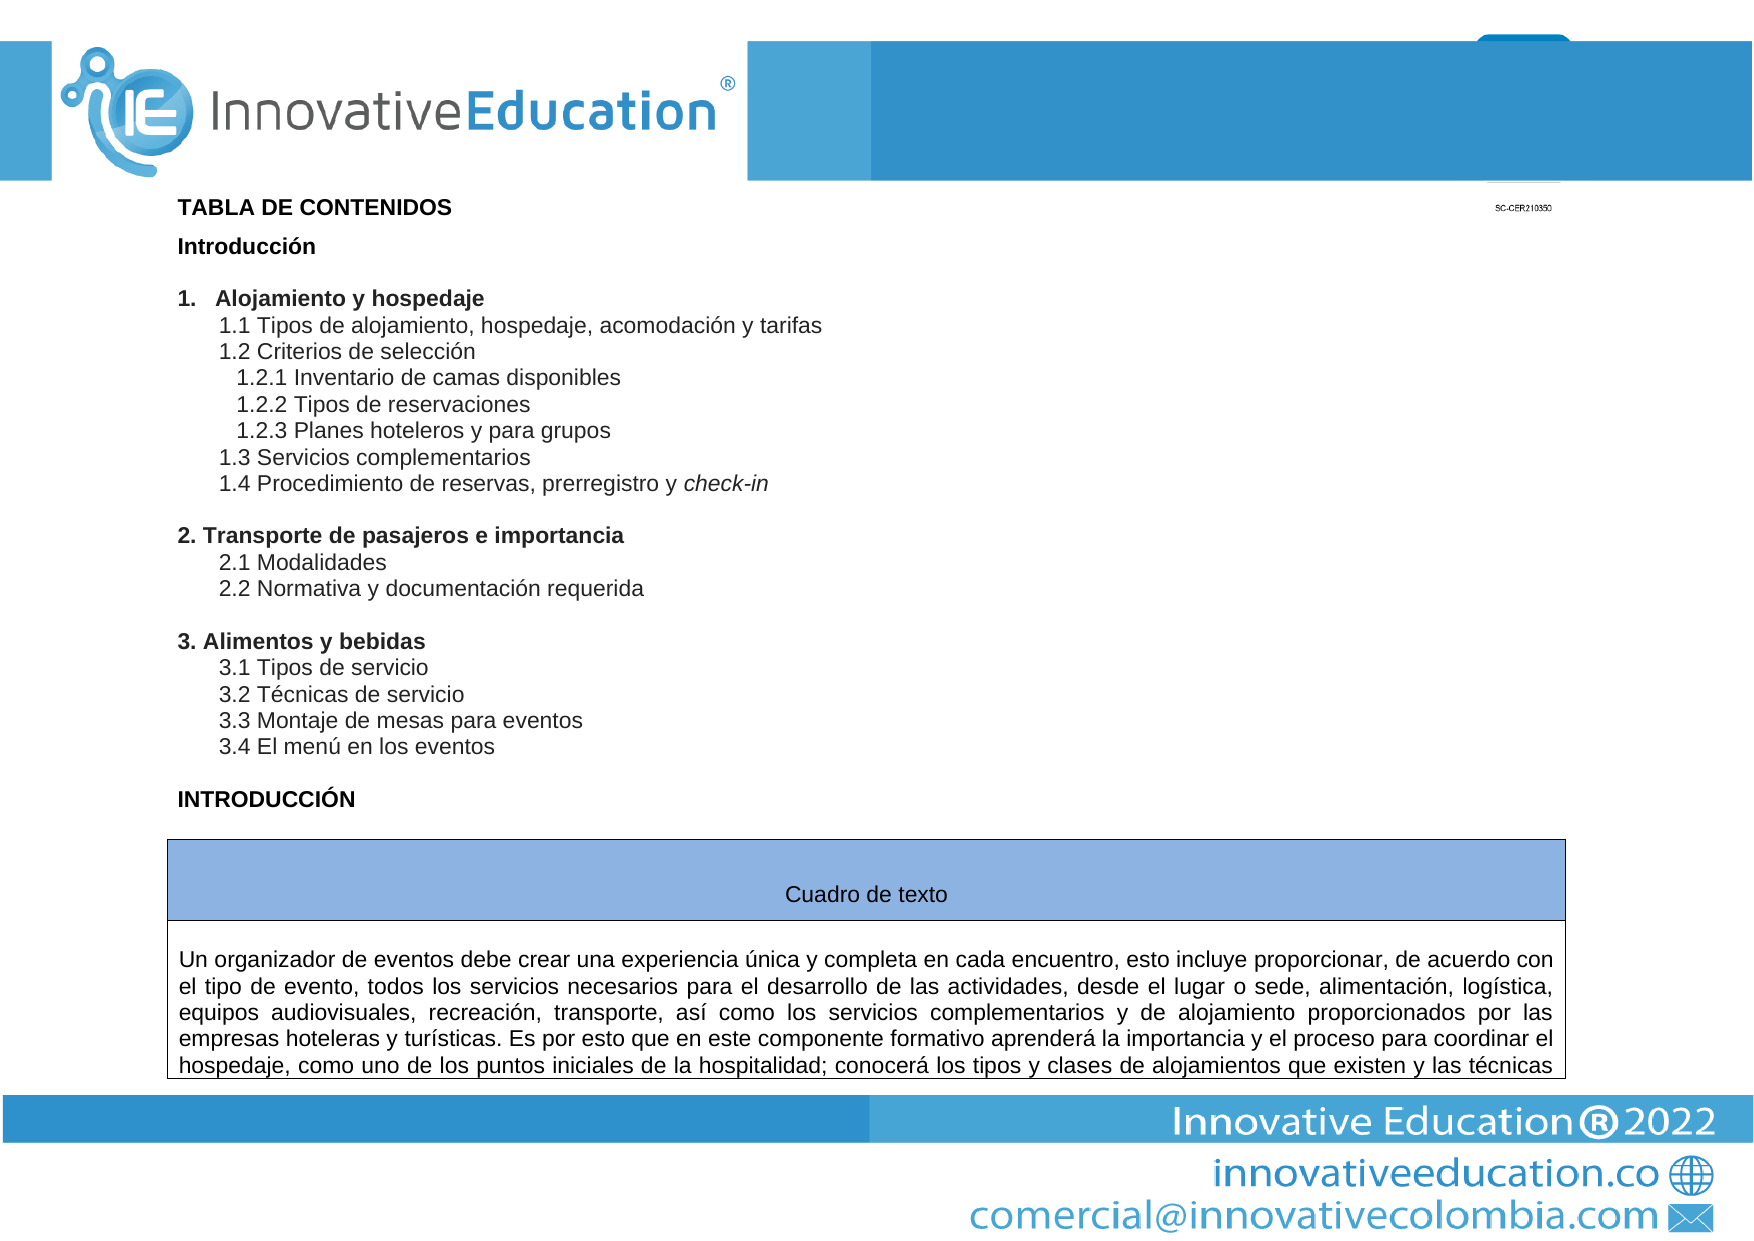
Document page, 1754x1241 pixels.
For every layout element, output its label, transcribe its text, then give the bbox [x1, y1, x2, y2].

list Alojamiento y hospedaje [177, 285, 1577, 312]
text 1.4 Procedimiento de reservas, prerregistro y check-in [218, 470, 1577, 496]
text 2. Transporte de pasajeros e importancia [177, 522, 1577, 549]
text 1.3 Servicios complementarios [218, 443, 1577, 470]
picture [2, 1093, 1754, 1239]
text 2.2 Normativa y documentación requerida [218, 575, 1577, 602]
text 2.1 Modalidades [218, 549, 1577, 575]
text 3. Alimentos y bebidas [177, 628, 1577, 654]
text 3.2 Técnicas de servicio [218, 681, 1577, 707]
text 1.2 Criterios de selección [218, 338, 1577, 364]
text 1.2.3 Planes hoteleros y para grupos [236, 417, 1577, 443]
table_header Cuadro de texto [168, 840, 1565, 920]
text 1.1 Tipos de alojamiento, hospedaje, acomodación y tarifas [218, 312, 1577, 338]
text TABLA DE CONTENIDOS [177, 148, 1577, 220]
text 1.2.1 Inventario de camas disponibles [236, 364, 1577, 391]
text 3.4 El menú en los eventos [218, 733, 1577, 760]
picture [0, 28, 1752, 194]
text 1.2.2 Tipos de reservaciones [236, 391, 1577, 417]
text INTRODUCCIÓN [177, 786, 1577, 812]
text 3.1 Tipos de servicio [218, 654, 1577, 681]
text Introducción [177, 233, 1577, 259]
text 3.3 Montaje de mesas para eventos [218, 707, 1577, 733]
